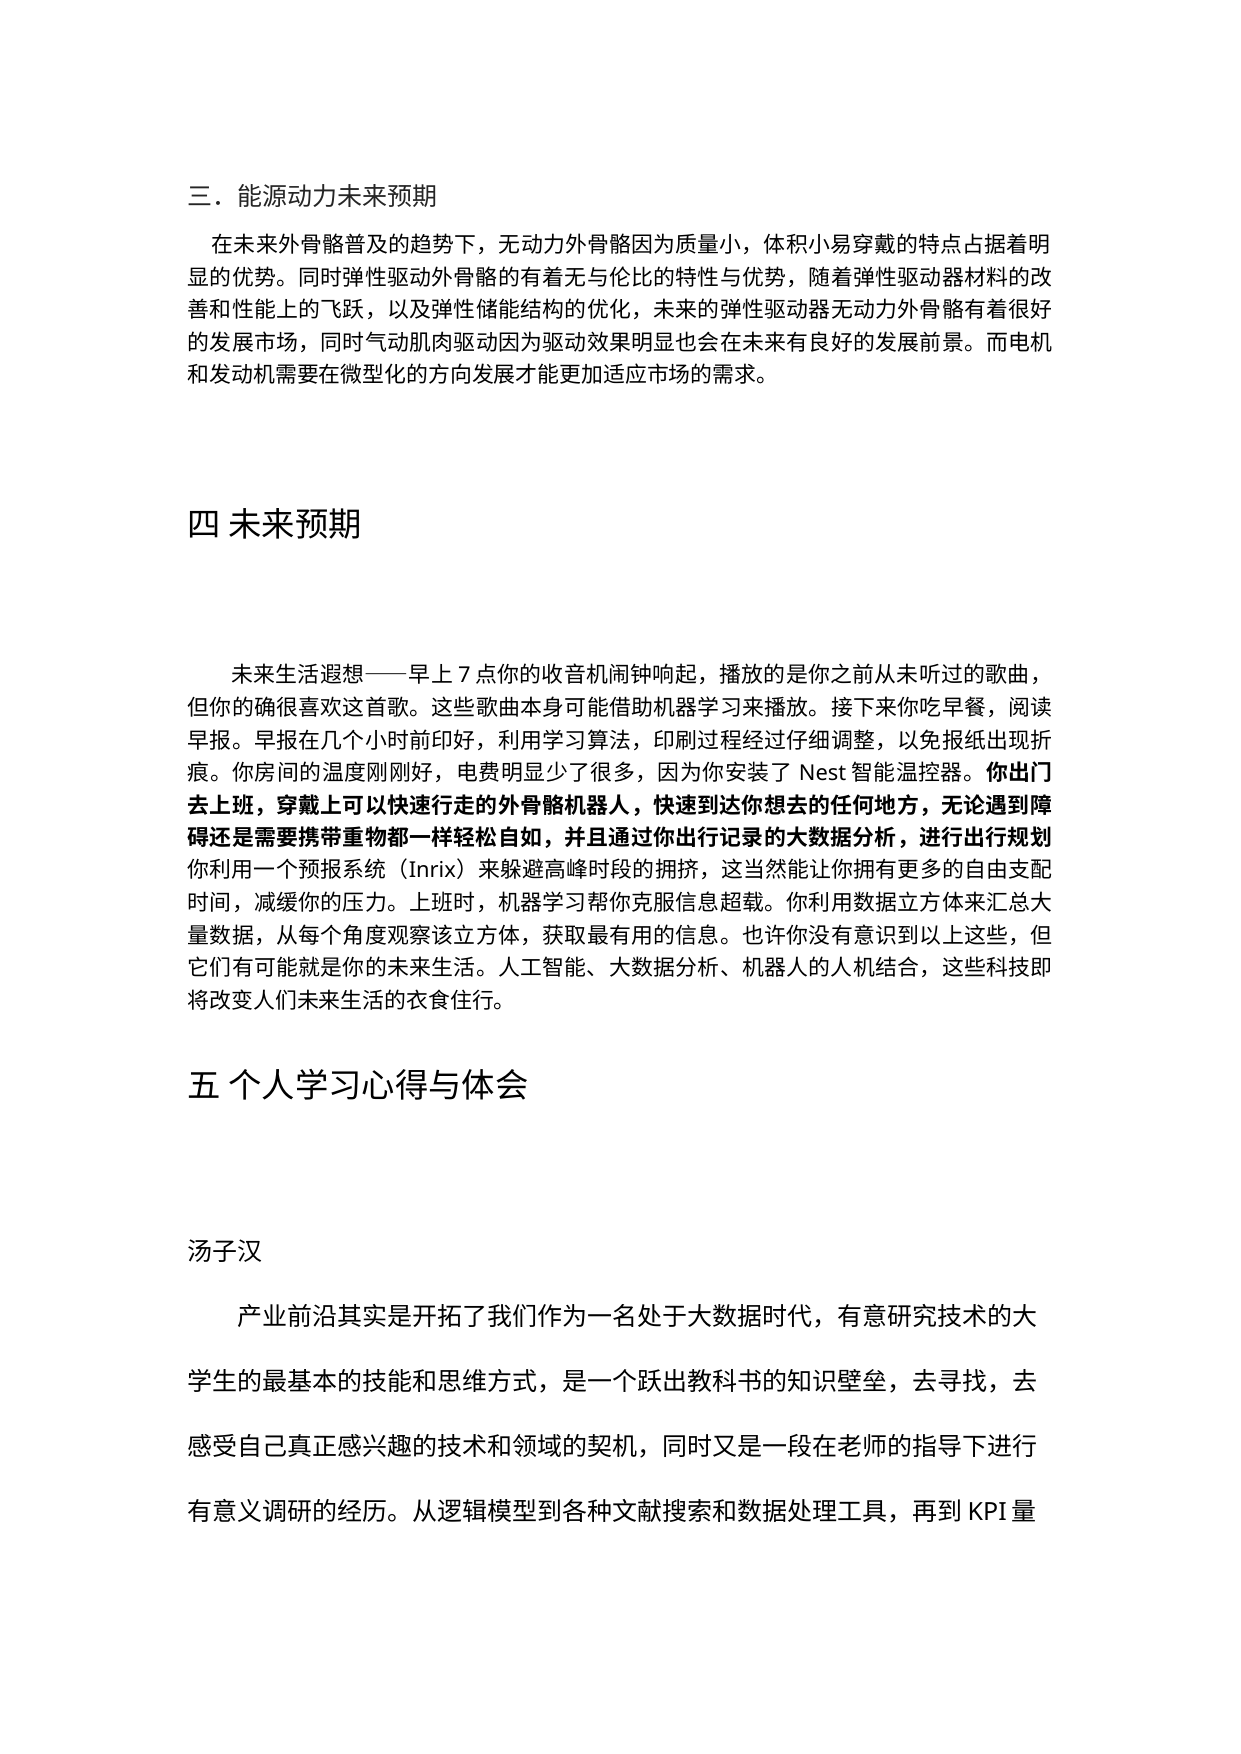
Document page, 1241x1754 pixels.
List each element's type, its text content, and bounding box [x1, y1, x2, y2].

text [187, 1282, 1053, 1542]
subtitle 四 未来预期 [187, 490, 1053, 555]
subtitle 五 个人学习心得与体会 [187, 1050, 1053, 1115]
text 汤子汉 [187, 1217, 1053, 1282]
text 未来生活遐想——早上7点你的收音机闹钟响起，播放的是你之前从未听过的歌曲，但你的确很喜欢这首歌。这些歌曲本身可能借助机器学习来播放。接下来你吃早餐，阅读早报。早报在几个小时前印好，利用学习算法，印刷过程经过仔细调整，以免报纸出现折痕。你房间的温度刚刚好，电费明显少了很多，因为你安装了Nest智能温控器。你出门去上班，穿戴上可以快速行走的外骨骼机器人，快速到达你想去的任何地方，无论遇到障碍还是需要携带重物都一样轻松自如，并且通过你出行记录的大数据分析，进行出行规划。你利用一个预报系统（Inrix）来躲避高峰时段的拥挤，这当然能让你拥有更多的自由支配时间，减缓你的压力。上班时，机器学习帮你克服信息超载。你利用数据立方体来汇总大量数据，从每个角度观察该立方体，获取最有用的信息。也许你没有意识到以上这些，但它们有可能就是你的未来生活。人工智能、大数据分析、机器人的人机结合，这些科技即将改变人们未来生活的衣食住行。 [187, 657, 1053, 1015]
text 三．能源动力未来预期 [187, 162, 1053, 227]
text 在未来外骨骼普及的趋势下，无动力外骨骼因为质量小，体积小易穿戴的特点占据着明显的优势。同时弹性驱动外骨骼的有着无与伦比的特性与优势，随着弹性驱动器材料的改善和性能上的飞跃，以及弹性储能结构的优化，未来的弹性驱动器无动力外骨骼有着很好的发展市场，同时气动肌肉驱动因为驱动效果明显也会在未来有良好的发展前景。而电机和发动机需要在微型化的方向发展才能更加适应市场的需求。 [187, 227, 1053, 389]
